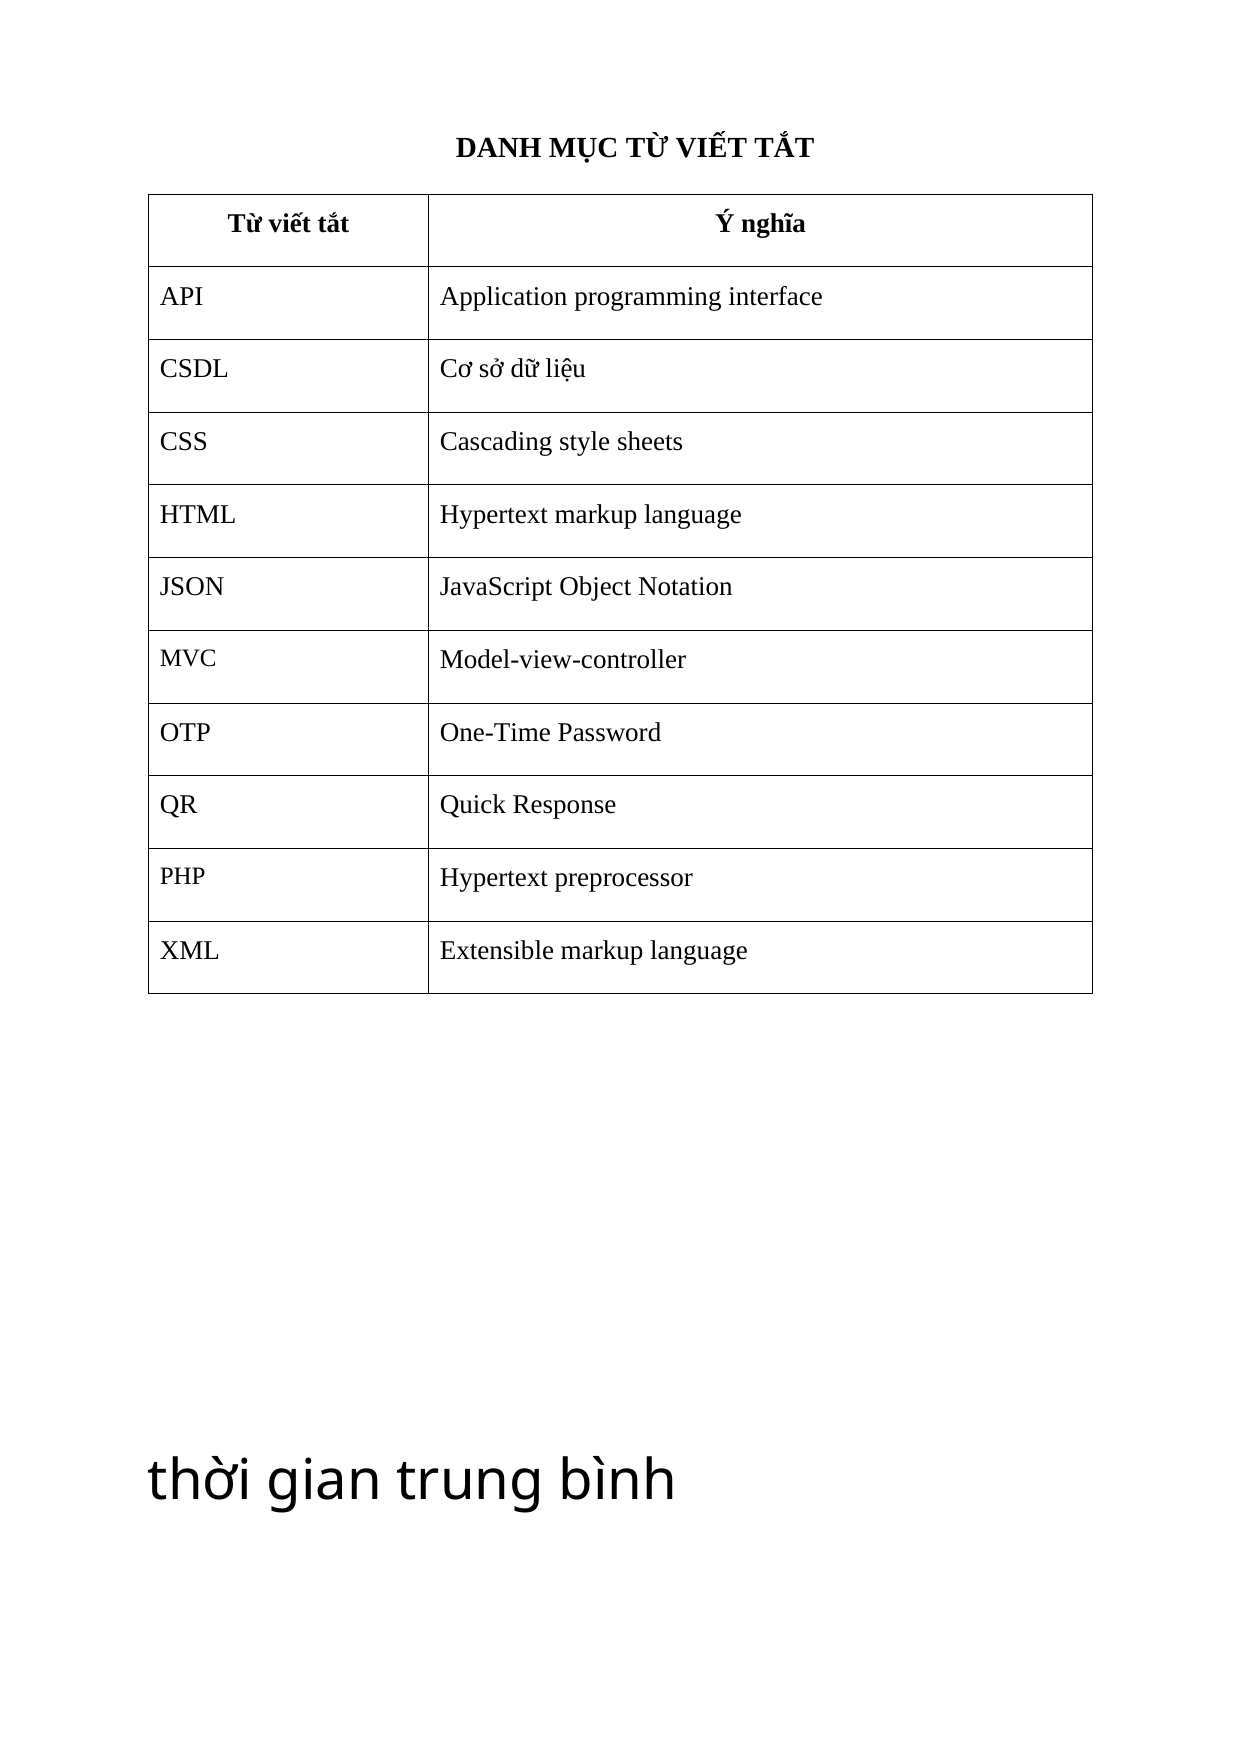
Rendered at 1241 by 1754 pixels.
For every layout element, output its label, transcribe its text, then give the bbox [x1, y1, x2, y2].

table_cell CSS [149, 413, 428, 484]
text thời gian trung bình [148, 1439, 1122, 1516]
table_cell JSON [149, 558, 428, 630]
table_cell Quick Response [429, 776, 1092, 848]
table_cell HTML [149, 485, 428, 557]
table_cell OTP [149, 704, 428, 775]
table_cell CSDL [149, 340, 428, 412]
table_cell Hypertext preprocessor [429, 849, 1092, 921]
table_cell Extensible markup language [429, 922, 1092, 993]
table_cell XML [149, 922, 428, 993]
table_cell Cơ sở dữ liệu [429, 340, 1092, 412]
table_cell Hypertext markup language [429, 485, 1092, 557]
table_cell QR [149, 776, 428, 848]
table_cell Cascading style sheets [429, 413, 1092, 484]
table_header Ý nghĩa [429, 195, 1092, 266]
table_cell Model-view-controller [429, 631, 1092, 702]
table_cell Application programming interface [429, 267, 1092, 339]
table_cell JavaScript Object Notation [429, 558, 1092, 630]
table_cell MVC [149, 631, 428, 702]
table_header Từ viết tắt [149, 195, 428, 266]
table_cell One-Time Password [429, 704, 1092, 775]
table_cell PHP [149, 849, 428, 921]
table_cell API [149, 267, 428, 339]
text DANH MỤC TỪ VIẾT TẮT [148, 131, 1122, 164]
